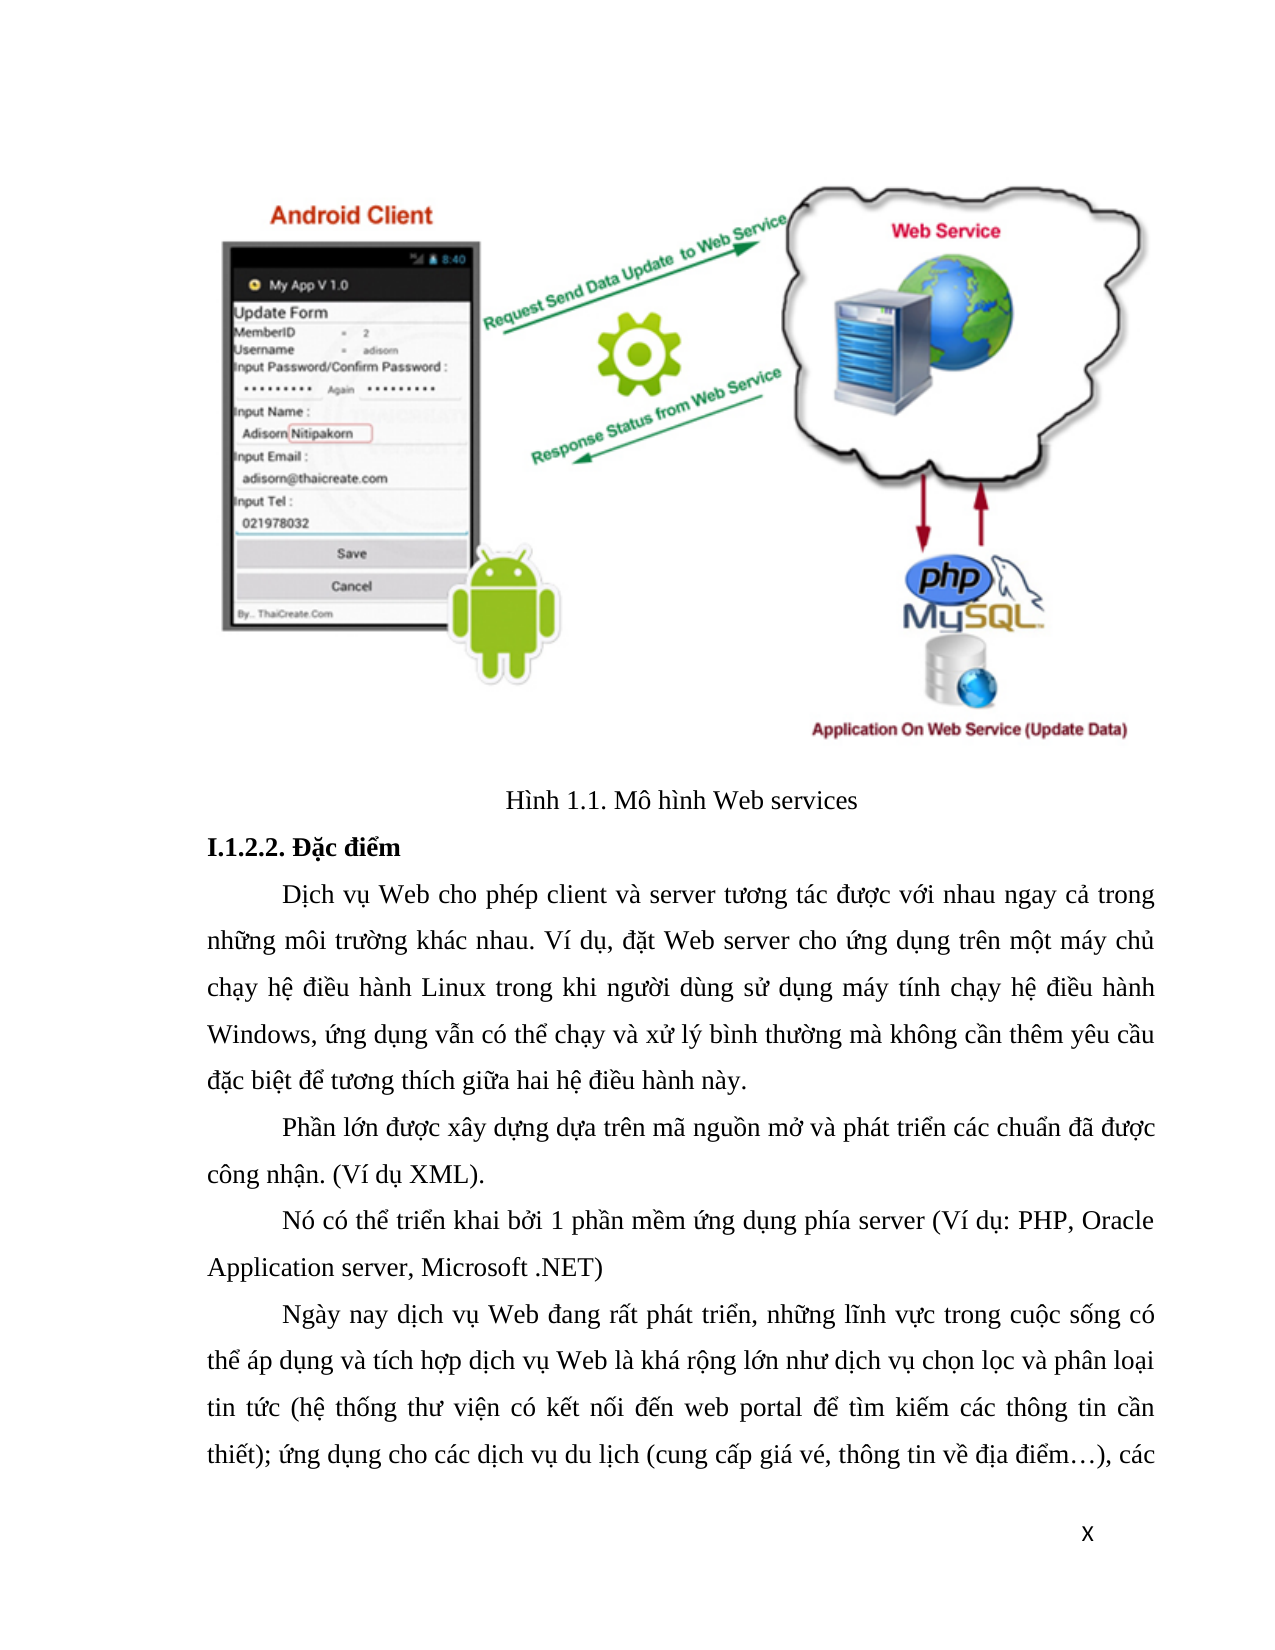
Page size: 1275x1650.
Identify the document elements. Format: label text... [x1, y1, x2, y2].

text Phần lớn được xây dựng dựa trên mã nguồn mở và phát triển các chuẩn đã được công nhận. (Ví dụ XML). [207, 1111, 1156, 1189]
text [207, 1298, 1156, 1469]
subtitle Hình 1.1. Mô hình Web services [207, 784, 1156, 816]
text Nó có thể triển khai bởi 1 phần mềm ứng dụng phía server (Ví dụ: PHP, Oracle Application server, Microsoft .NET) [207, 1204, 1156, 1282]
text I.1.2.2. Đặc điểm [207, 831, 1156, 862]
picture [206, 177, 1157, 771]
text Dịch vụ Web cho phép client và server tương tác được với nhau ngay cả trong những môi trường khác nhau. Ví dụ, đặt Web server cho ứng dụng trên một máy chủ chạy hệ điều hành Linux trong khi người dùng sử dụng máy tính chạy hệ điều hành Windows, ứng dụng vẫn có thể chạy và xử lý bình thường mà không cần thêm yêu cầu đặc biệt để tương thích giữa hai hệ điều hành này. [207, 878, 1156, 1096]
